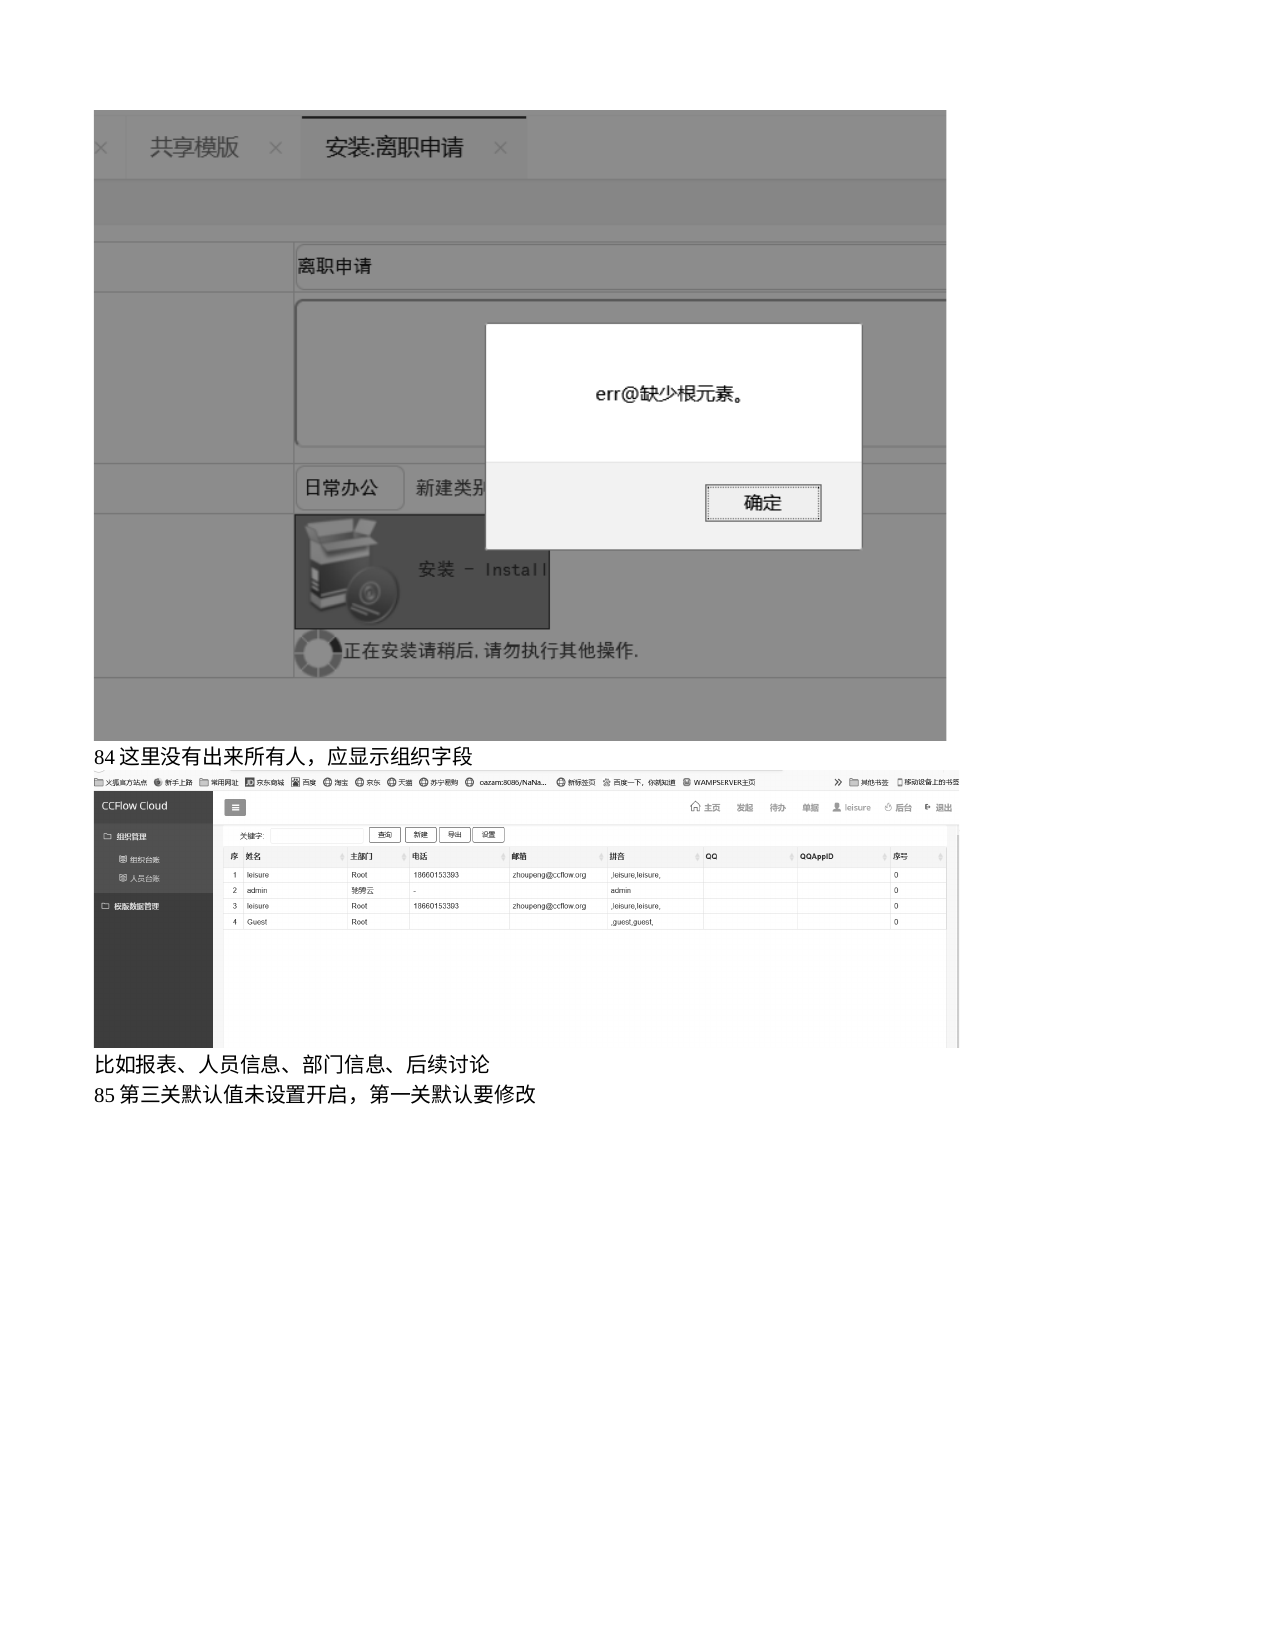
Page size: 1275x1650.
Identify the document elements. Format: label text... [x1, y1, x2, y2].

picture [93, 110, 947, 741]
text 84这里没有出来所有人，应显示组织字段 [94, 740, 1163, 771]
picture [93, 770, 960, 1048]
text 85第三关默认值未设置开启，第一关默认要修改 [94, 1078, 1163, 1108]
text 比如报表、人员信息、部门信息、后续讨论 [94, 1048, 1163, 1078]
